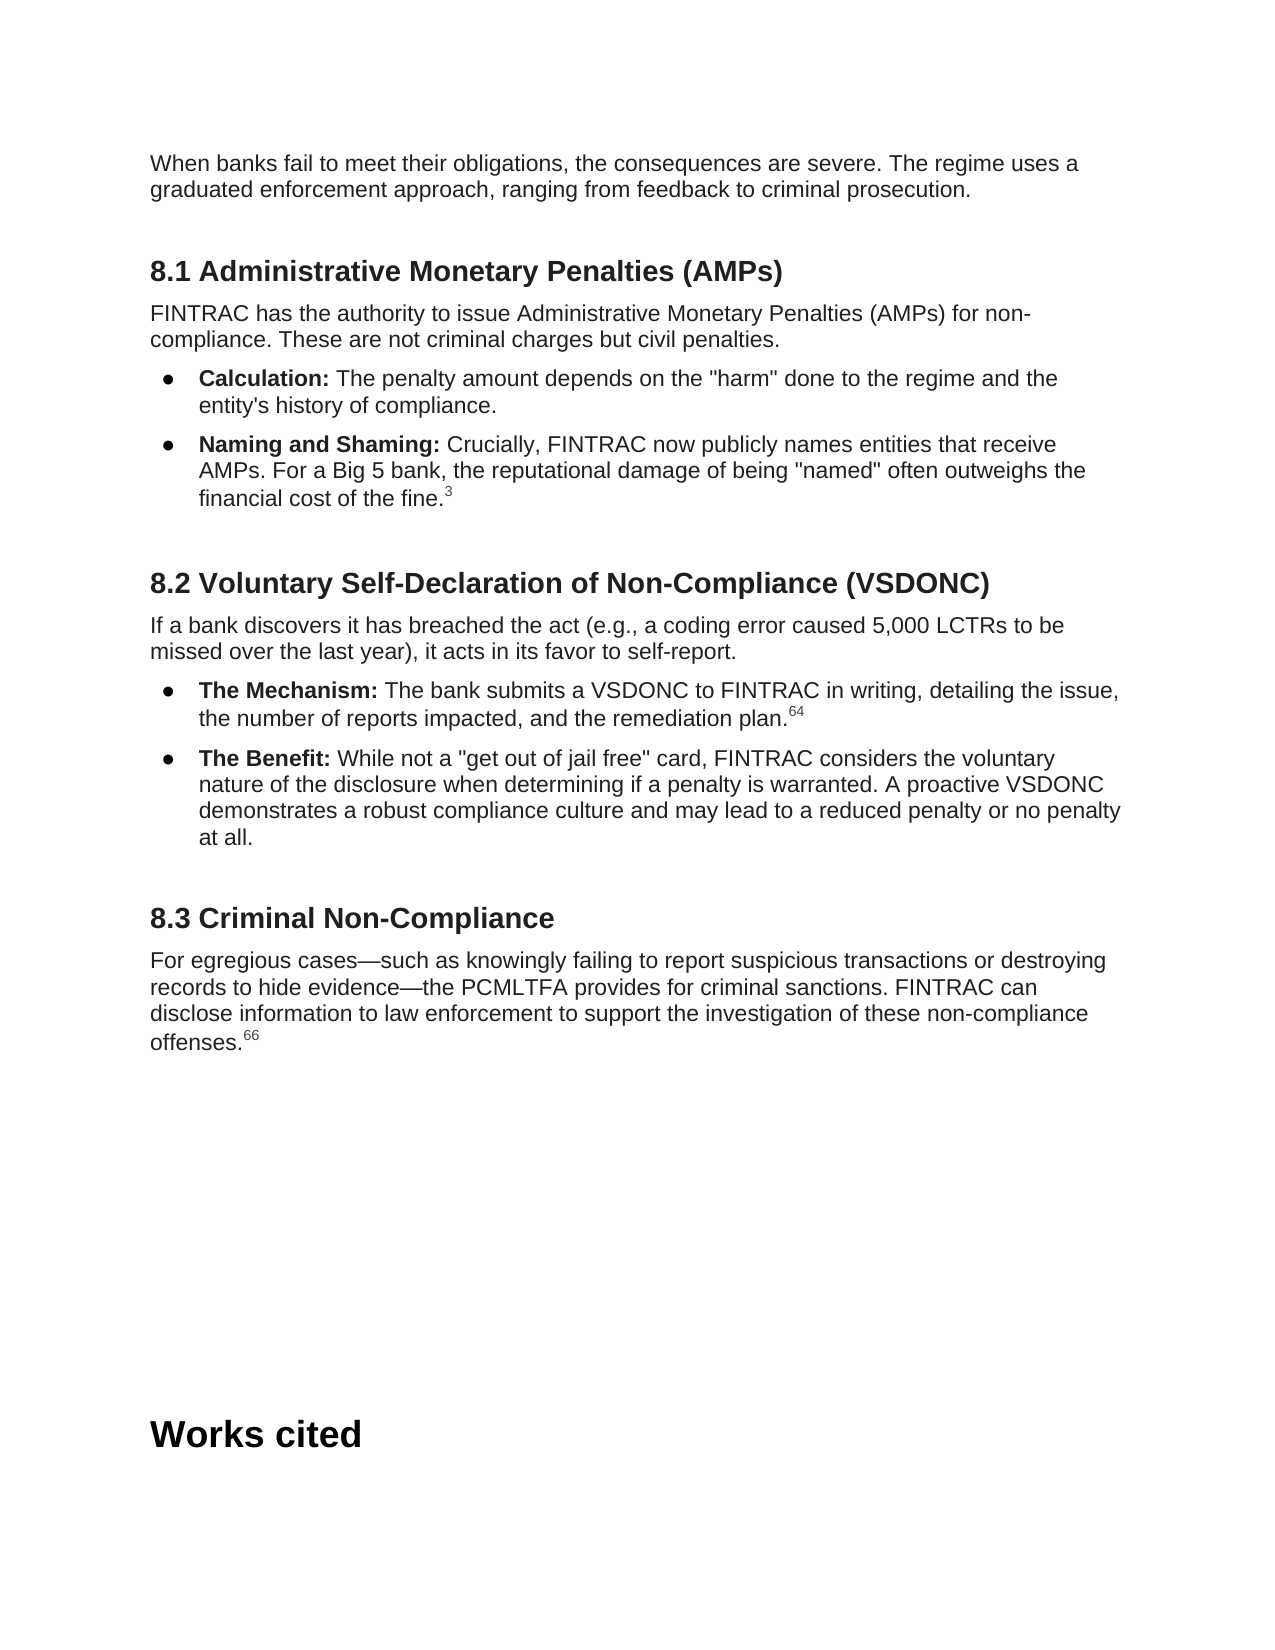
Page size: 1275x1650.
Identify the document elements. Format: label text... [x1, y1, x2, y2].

list The Benefit: While not a "get out of jail free" card, FINTRAC considers the voluntary nature of the disclosure when determining if a penalty is warranted. A proactive VSDONC demonstrates a robust compliance culture and may lead to a reduced penalty or no penalty at all. [161, 744, 1125, 850]
list Naming and Shaming: Crucially, FINTRAC now publicly names entities that receive AMPs. For a Big 5 bank, the reputational damage of being "named" often outweighs the financial cost of the fine.3 [161, 431, 1125, 512]
text For egregious cases—such as knowingly failing to report suspicious transactions or destroying records to hide evidence—the PCMLTFA provides for criminal sanctions. FINTRAC can disclose information to law enforcement to support the investigation of these non-compliance offenses.66 [150, 947, 1125, 1055]
subtitle 8.3 Criminal Non-Compliance [150, 901, 1125, 935]
subtitle 8.1 Administrative Monetary Penalties (AMPs) [150, 254, 1125, 288]
subtitle Works cited [150, 1412, 1125, 1455]
list Calculation: The penalty amount depends on the "harm" done to the regime and the entity's history of compliance. [161, 365, 1125, 418]
list The Mechanism: The bank submits a VSDONC to FINTRAC in writing, detailing the issue, the number of reports impacted, and the remediation plan.64 [161, 677, 1125, 732]
subtitle 8.2 Voluntary Self-Declaration of Non-Compliance (VSDONC) [150, 566, 1125, 599]
text FINTRAC has the authority to issue Administrative Monetary Penalties (AMPs) for non-compliance. These are not criminal charges but civil penalties. [150, 300, 1125, 353]
text If a bank discovers it has breached the act (e.g., a coding error caused 5,000 LCTRs to be missed over the last year), it acts in its favor to self-report. [150, 612, 1125, 664]
text When banks fail to meet their obligations, the consequences are severe. The regime uses a graduated enforcement approach, ranging from feedback to criminal prosecution. [150, 150, 1125, 203]
